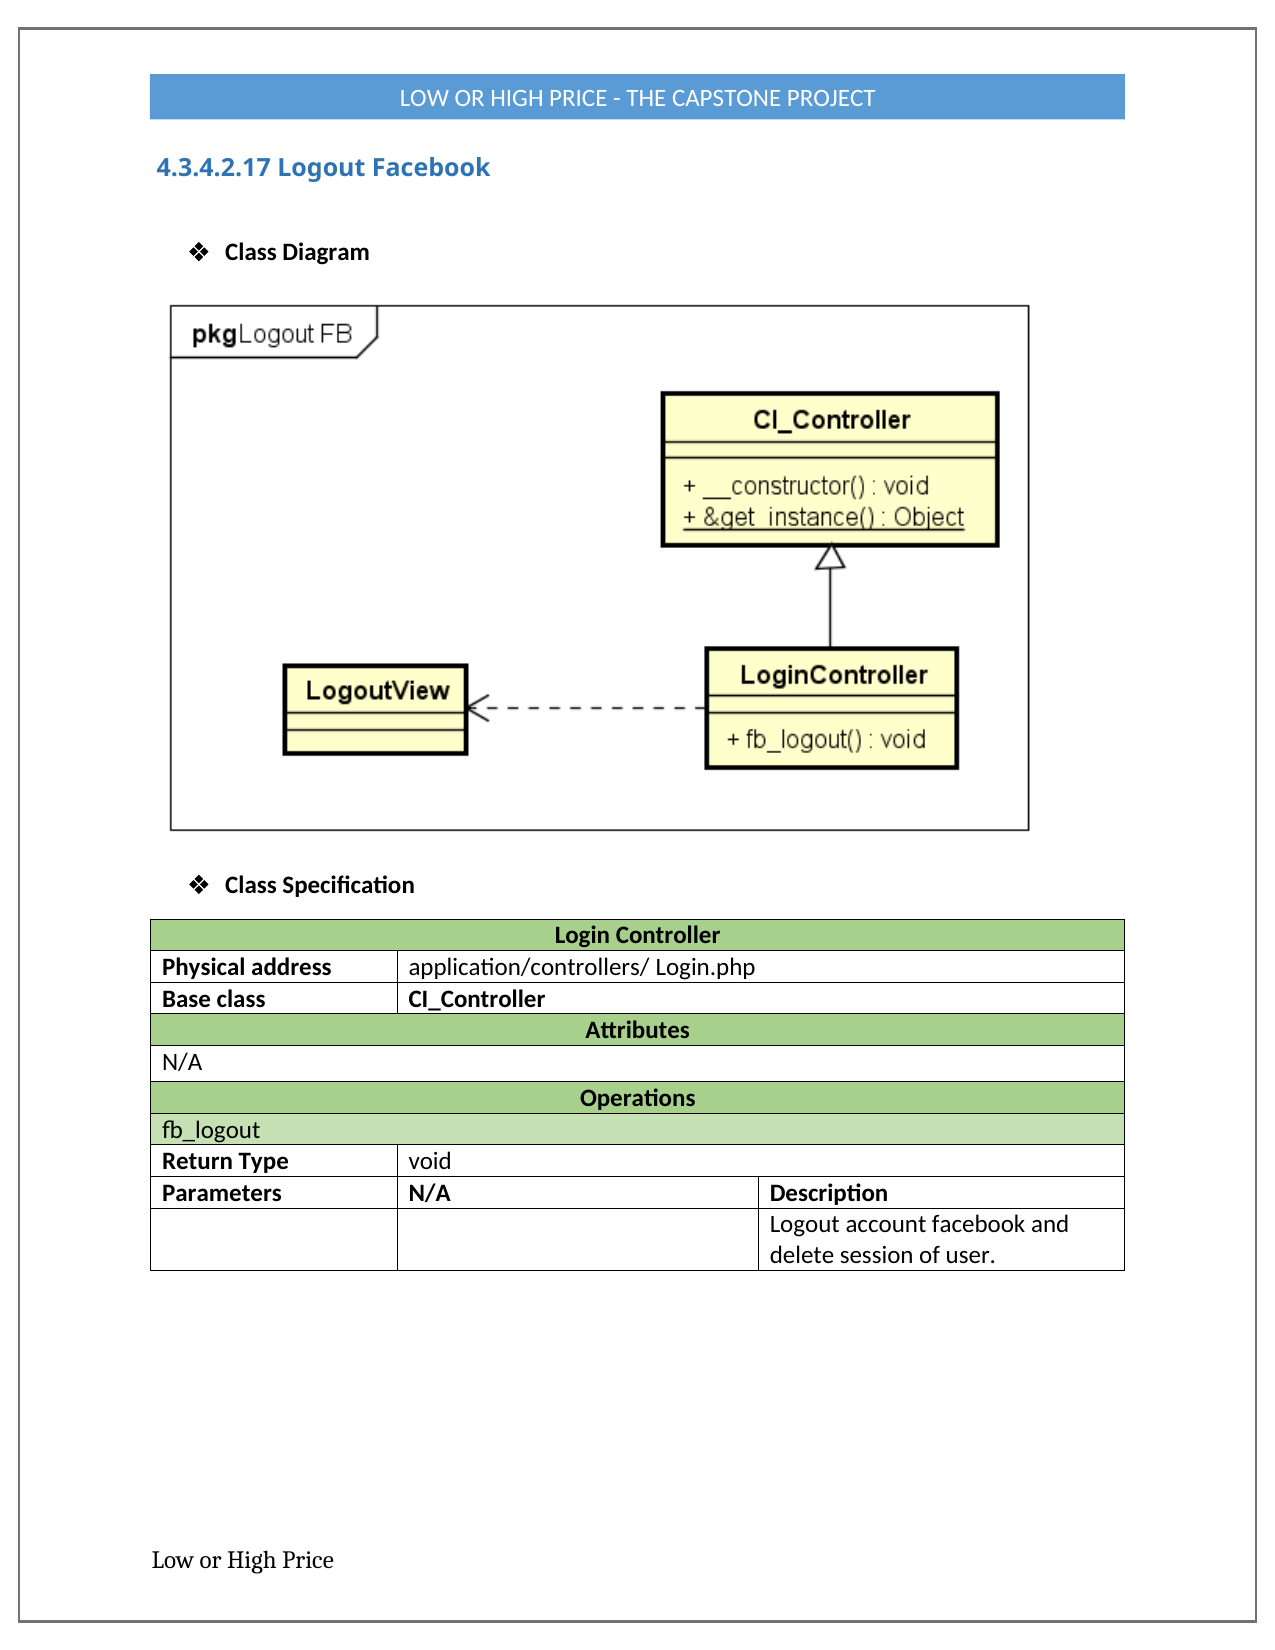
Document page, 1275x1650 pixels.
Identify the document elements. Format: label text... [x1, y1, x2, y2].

list Class Specification [187, 869, 1125, 899]
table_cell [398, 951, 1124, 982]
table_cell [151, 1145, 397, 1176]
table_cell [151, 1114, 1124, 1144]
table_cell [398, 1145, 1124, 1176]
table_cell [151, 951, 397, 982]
subtitle 4.3.4.2.17 Logout Facebook [150, 150, 1125, 184]
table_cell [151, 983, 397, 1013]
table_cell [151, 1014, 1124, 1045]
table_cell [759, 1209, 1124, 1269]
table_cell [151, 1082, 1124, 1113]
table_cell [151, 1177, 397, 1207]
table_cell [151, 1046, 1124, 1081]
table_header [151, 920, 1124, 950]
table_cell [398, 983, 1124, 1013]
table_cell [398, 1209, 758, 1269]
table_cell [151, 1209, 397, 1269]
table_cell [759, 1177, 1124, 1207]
list Class Diagram [187, 236, 1125, 267]
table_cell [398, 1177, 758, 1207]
picture [150, 286, 1050, 850]
